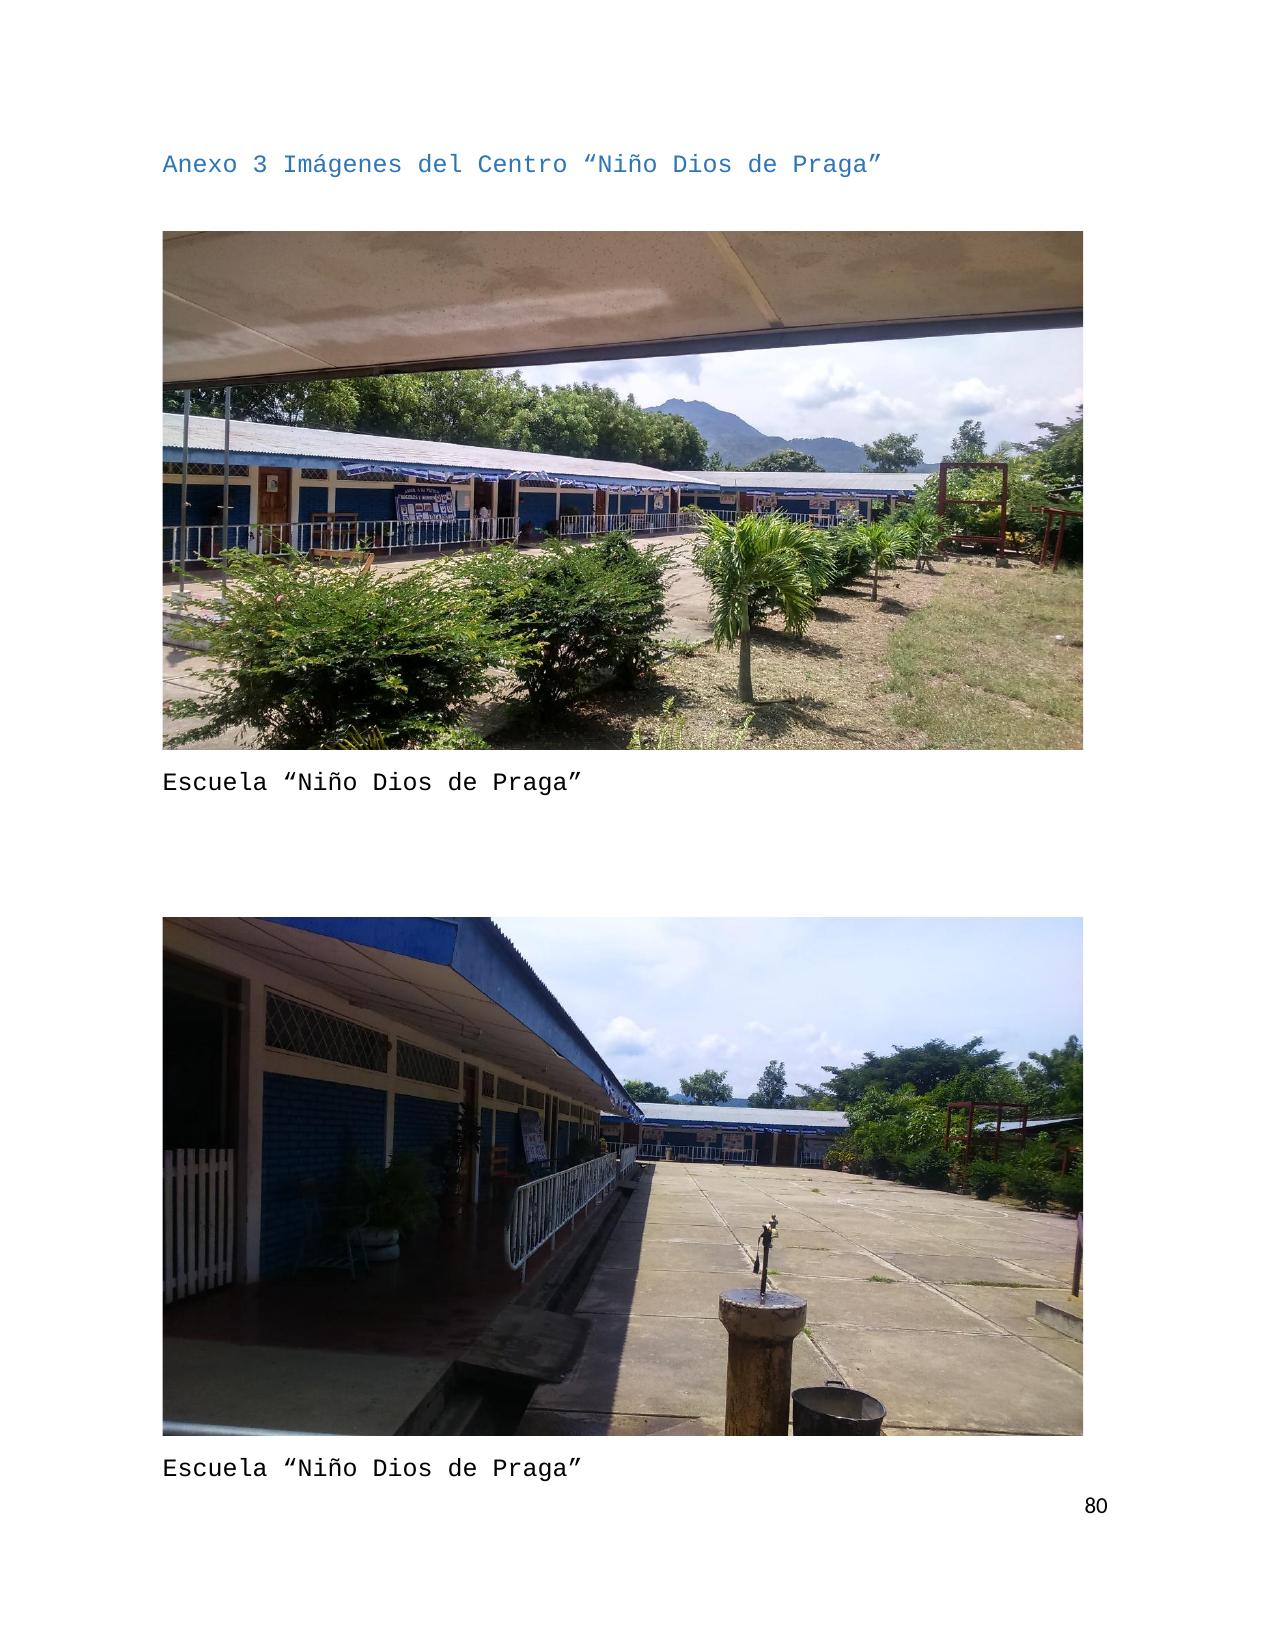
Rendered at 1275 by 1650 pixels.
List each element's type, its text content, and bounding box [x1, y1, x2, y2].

subtitle Anexo 3 Imágenes del Centro “Niño Dios de Praga” [162, 152, 1107, 180]
text Escuela “Niño Dios de Praga” [162, 770, 1107, 798]
picture [162, 231, 1084, 750]
picture [162, 917, 1084, 1436]
text Escuela “Niño Dios de Praga” [162, 1456, 1107, 1484]
